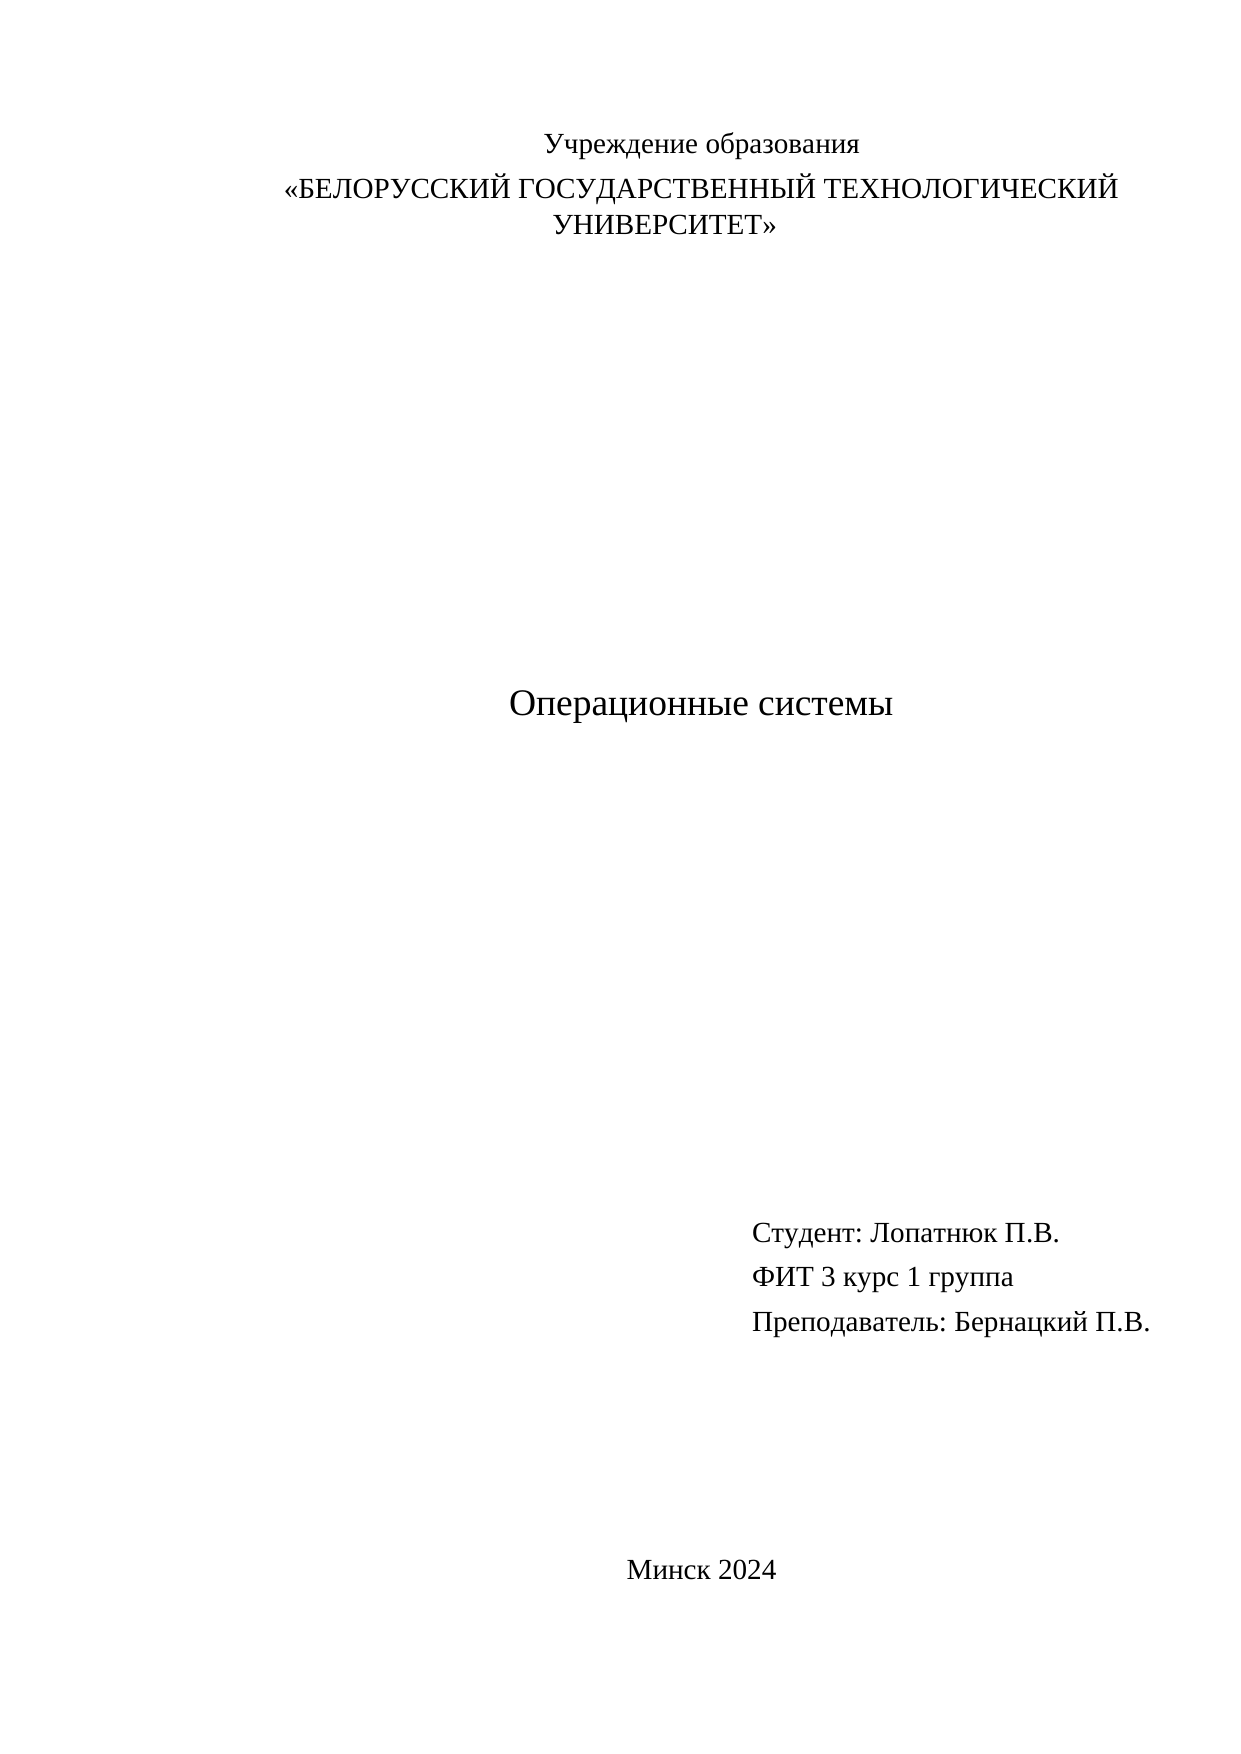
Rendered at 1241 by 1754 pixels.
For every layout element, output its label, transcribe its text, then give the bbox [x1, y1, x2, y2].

text Операционные системы [177, 681, 1152, 724]
text Студент: Лопатнюк П.В. [693, 1215, 1152, 1248]
text Минск 2024 [177, 1552, 1152, 1586]
text Преподаватель: Бернацкий П.В. [693, 1304, 1152, 1337]
text Учреждение образования [177, 126, 1152, 160]
text «БЕЛОРУССКИЙ ГОСУДАРСТВЕННЫЙ ТЕХНОЛОГИЧЕСКИЙ УНИВЕРСИТЕТ» [177, 171, 1152, 241]
text ФИТ 3 курс 1 группа [693, 1259, 1152, 1293]
